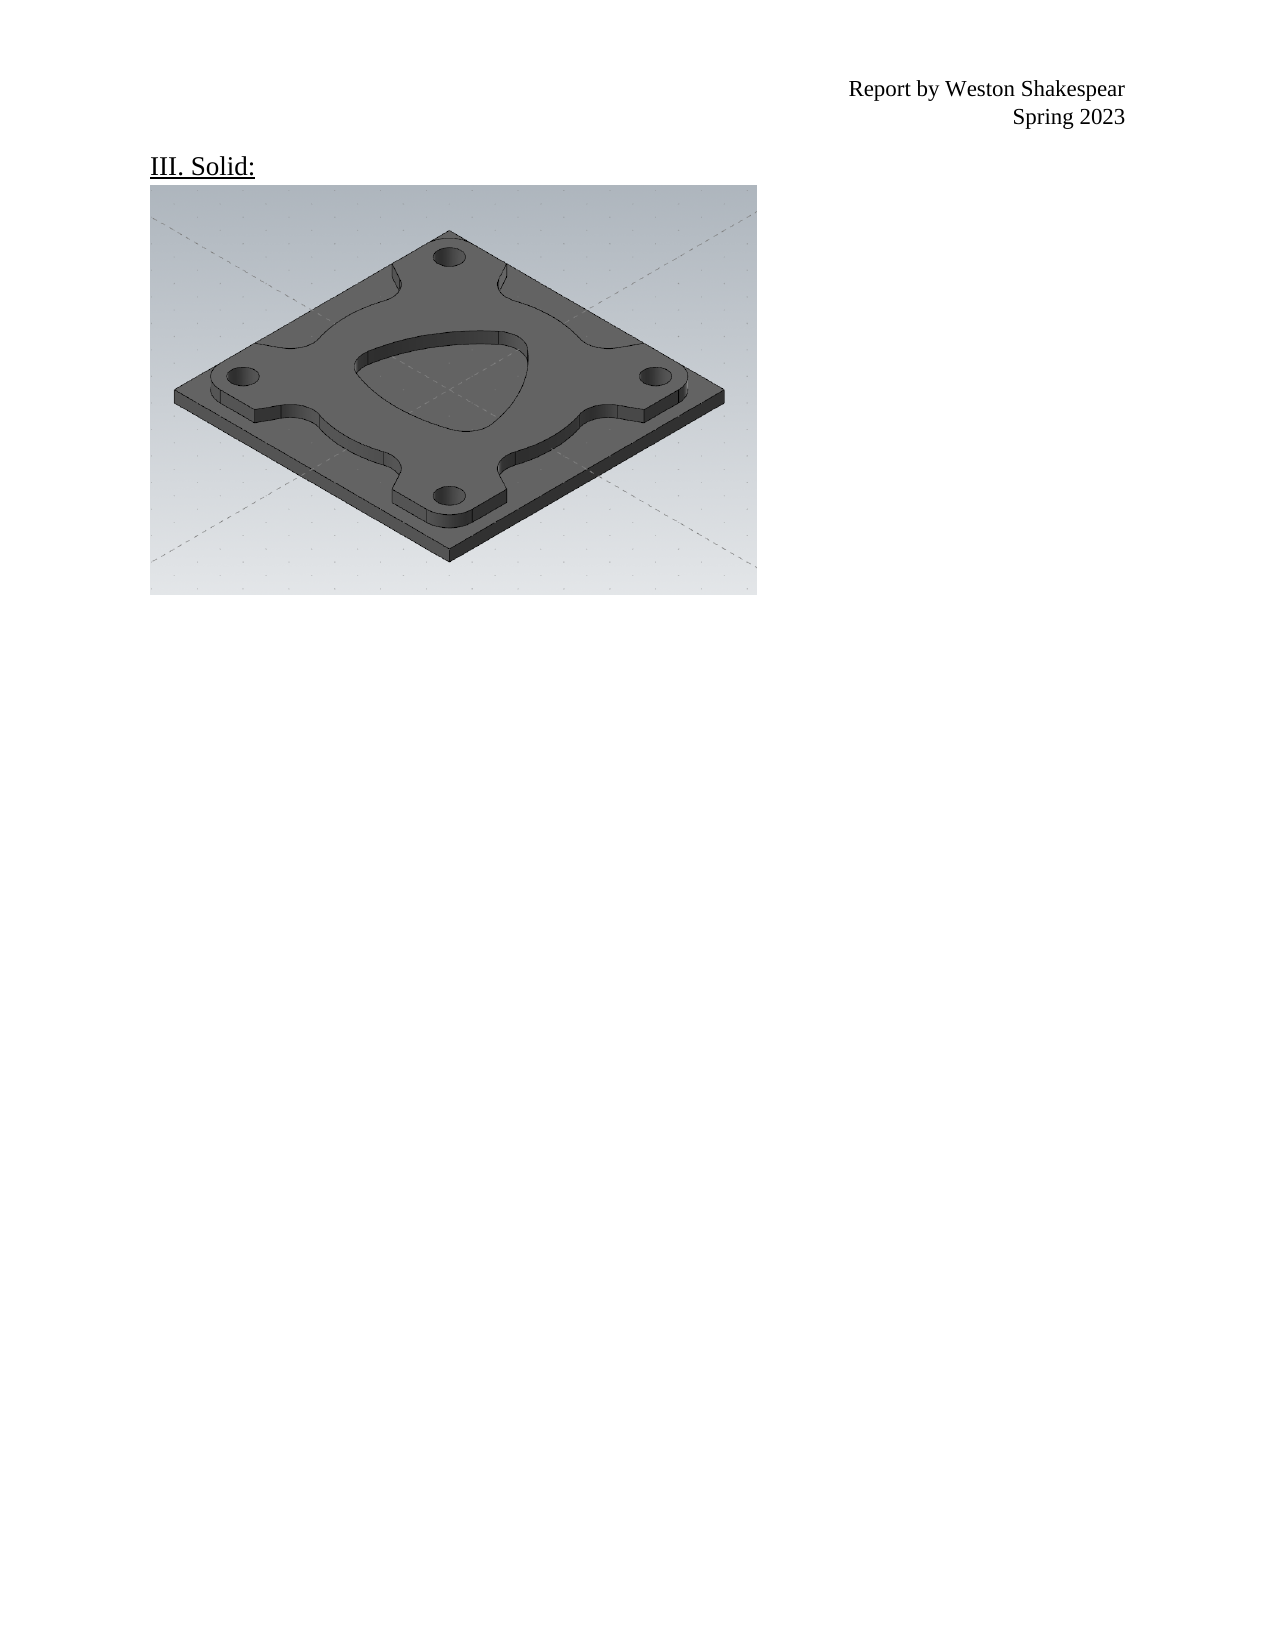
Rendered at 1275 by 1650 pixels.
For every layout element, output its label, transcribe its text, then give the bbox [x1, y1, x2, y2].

picture [150, 185, 757, 595]
text III. Solid: [150, 150, 1125, 181]
